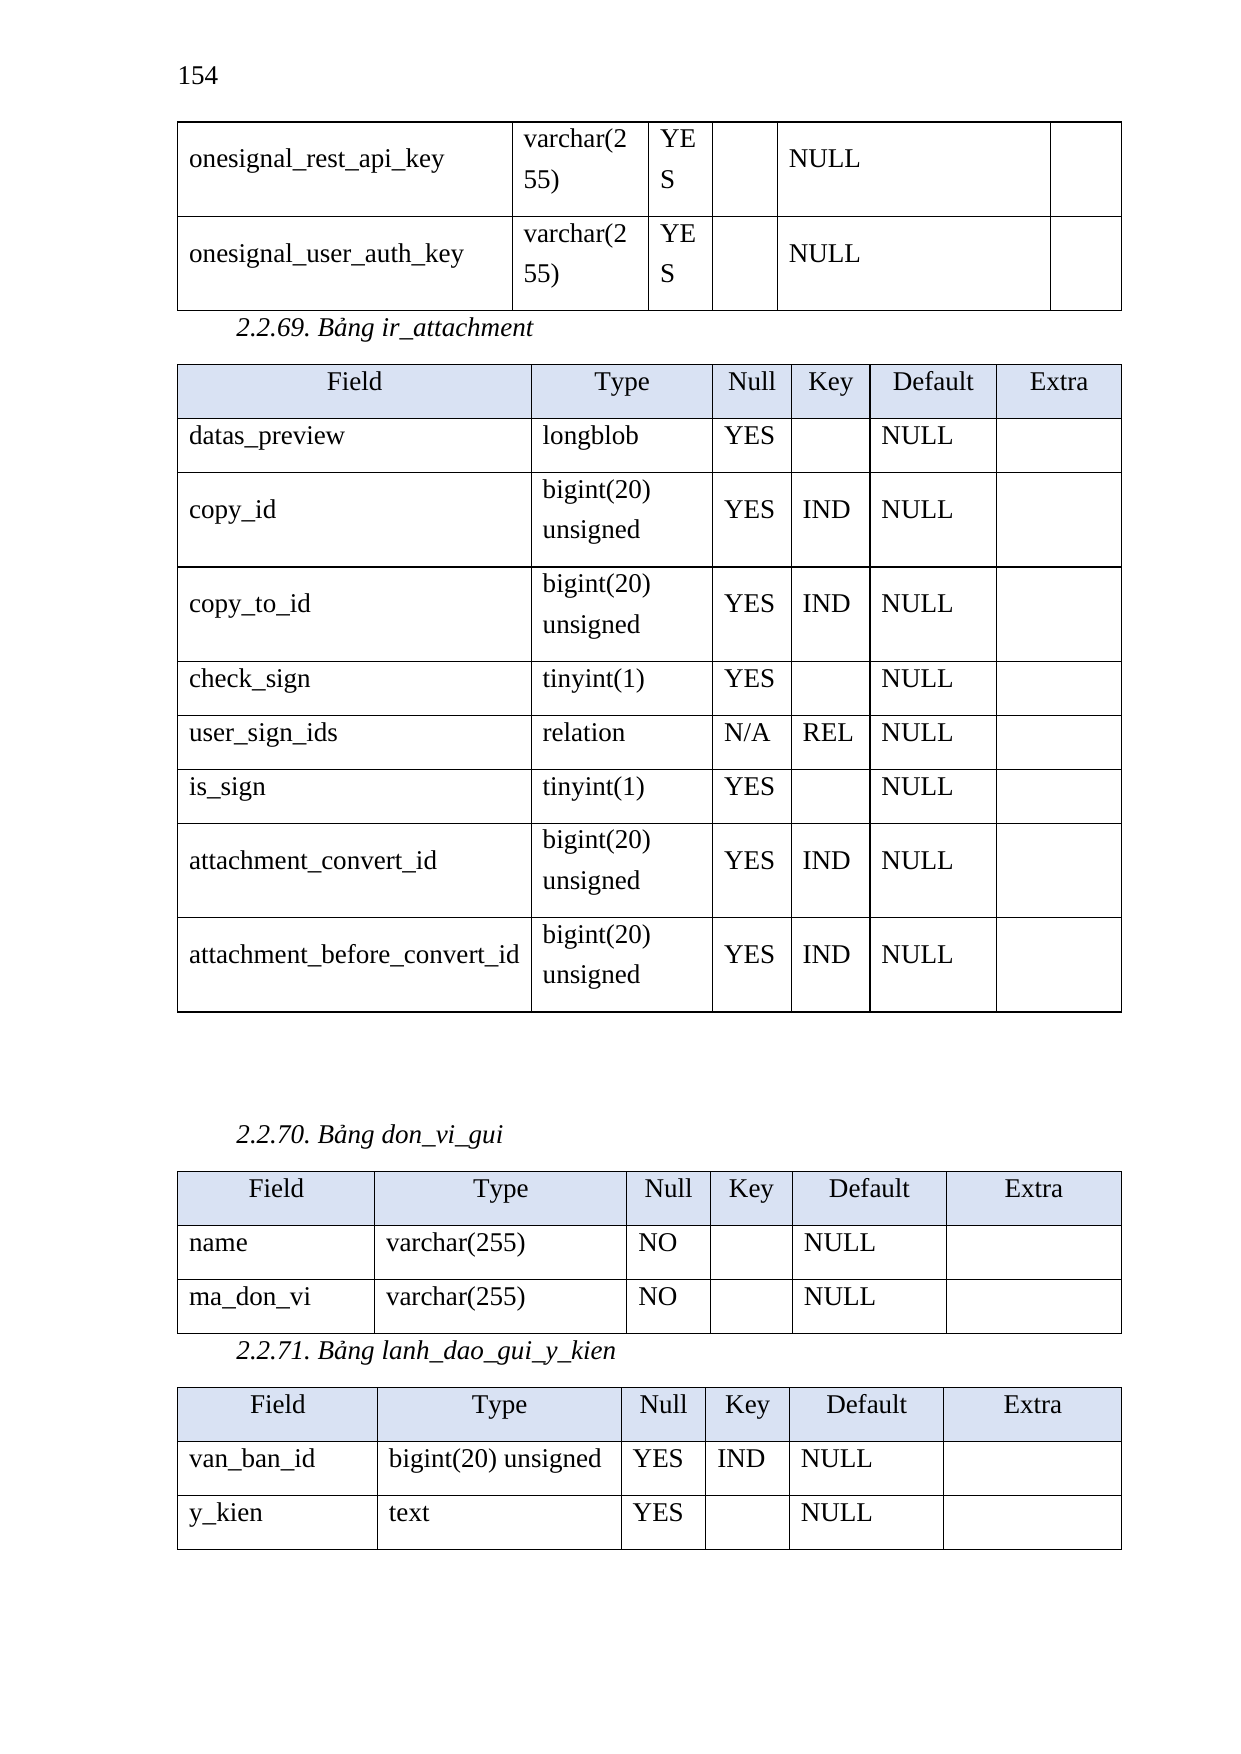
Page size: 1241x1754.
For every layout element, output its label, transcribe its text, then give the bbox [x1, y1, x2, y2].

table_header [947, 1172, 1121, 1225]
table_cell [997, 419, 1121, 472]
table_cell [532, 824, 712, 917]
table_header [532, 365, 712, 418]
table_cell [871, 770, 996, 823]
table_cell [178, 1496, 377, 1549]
text 2.2.69. Bảng ir_attachment [236, 311, 1122, 342]
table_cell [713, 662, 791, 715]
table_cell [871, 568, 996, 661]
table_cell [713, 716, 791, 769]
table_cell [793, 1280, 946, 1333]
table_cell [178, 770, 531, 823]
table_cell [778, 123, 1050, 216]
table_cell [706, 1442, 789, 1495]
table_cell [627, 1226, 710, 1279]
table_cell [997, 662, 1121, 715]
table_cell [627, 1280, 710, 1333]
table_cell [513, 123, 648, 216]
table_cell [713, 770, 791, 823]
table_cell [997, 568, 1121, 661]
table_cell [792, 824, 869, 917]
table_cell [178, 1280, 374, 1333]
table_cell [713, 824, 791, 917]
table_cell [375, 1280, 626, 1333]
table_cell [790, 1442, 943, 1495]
text 2.2.71. Bảng lanh_dao_gui_y_kien [236, 1334, 1122, 1365]
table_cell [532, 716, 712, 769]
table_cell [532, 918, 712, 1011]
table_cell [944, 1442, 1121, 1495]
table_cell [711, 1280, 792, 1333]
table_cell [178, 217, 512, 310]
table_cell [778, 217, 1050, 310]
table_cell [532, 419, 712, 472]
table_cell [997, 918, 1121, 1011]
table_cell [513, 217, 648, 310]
text 2.2.70. Bảng don_vi_gui [236, 1118, 1122, 1149]
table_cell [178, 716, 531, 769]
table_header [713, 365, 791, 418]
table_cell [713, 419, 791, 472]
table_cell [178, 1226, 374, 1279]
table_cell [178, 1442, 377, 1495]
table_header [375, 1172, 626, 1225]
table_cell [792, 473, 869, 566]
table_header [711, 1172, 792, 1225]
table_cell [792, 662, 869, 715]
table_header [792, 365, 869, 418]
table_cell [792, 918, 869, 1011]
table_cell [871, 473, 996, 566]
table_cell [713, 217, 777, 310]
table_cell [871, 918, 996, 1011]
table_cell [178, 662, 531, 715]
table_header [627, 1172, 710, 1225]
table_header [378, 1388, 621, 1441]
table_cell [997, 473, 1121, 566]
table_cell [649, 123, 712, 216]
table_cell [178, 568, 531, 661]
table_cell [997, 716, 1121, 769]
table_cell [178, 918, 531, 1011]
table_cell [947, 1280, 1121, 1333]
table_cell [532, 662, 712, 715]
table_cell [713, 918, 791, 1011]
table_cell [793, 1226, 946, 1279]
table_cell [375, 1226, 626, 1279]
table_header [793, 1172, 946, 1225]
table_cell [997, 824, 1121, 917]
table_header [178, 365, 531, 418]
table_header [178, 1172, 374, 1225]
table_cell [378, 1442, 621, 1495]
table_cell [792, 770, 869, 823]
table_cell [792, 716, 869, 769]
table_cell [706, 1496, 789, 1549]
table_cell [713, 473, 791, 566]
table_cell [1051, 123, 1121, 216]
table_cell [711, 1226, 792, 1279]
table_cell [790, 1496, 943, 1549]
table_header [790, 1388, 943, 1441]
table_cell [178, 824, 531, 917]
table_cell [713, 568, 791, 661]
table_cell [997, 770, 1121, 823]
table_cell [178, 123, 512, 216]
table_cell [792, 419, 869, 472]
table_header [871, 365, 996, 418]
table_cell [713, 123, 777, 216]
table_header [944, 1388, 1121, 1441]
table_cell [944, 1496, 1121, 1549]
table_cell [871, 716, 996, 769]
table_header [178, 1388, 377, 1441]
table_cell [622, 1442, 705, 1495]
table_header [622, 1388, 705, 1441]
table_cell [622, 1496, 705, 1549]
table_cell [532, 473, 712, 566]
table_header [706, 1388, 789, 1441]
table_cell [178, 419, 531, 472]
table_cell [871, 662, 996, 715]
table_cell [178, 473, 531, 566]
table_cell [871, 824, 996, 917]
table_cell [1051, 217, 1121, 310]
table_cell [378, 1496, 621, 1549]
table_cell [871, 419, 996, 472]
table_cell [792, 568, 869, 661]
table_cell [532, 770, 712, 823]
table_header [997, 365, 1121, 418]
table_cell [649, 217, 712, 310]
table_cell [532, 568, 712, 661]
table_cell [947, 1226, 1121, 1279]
